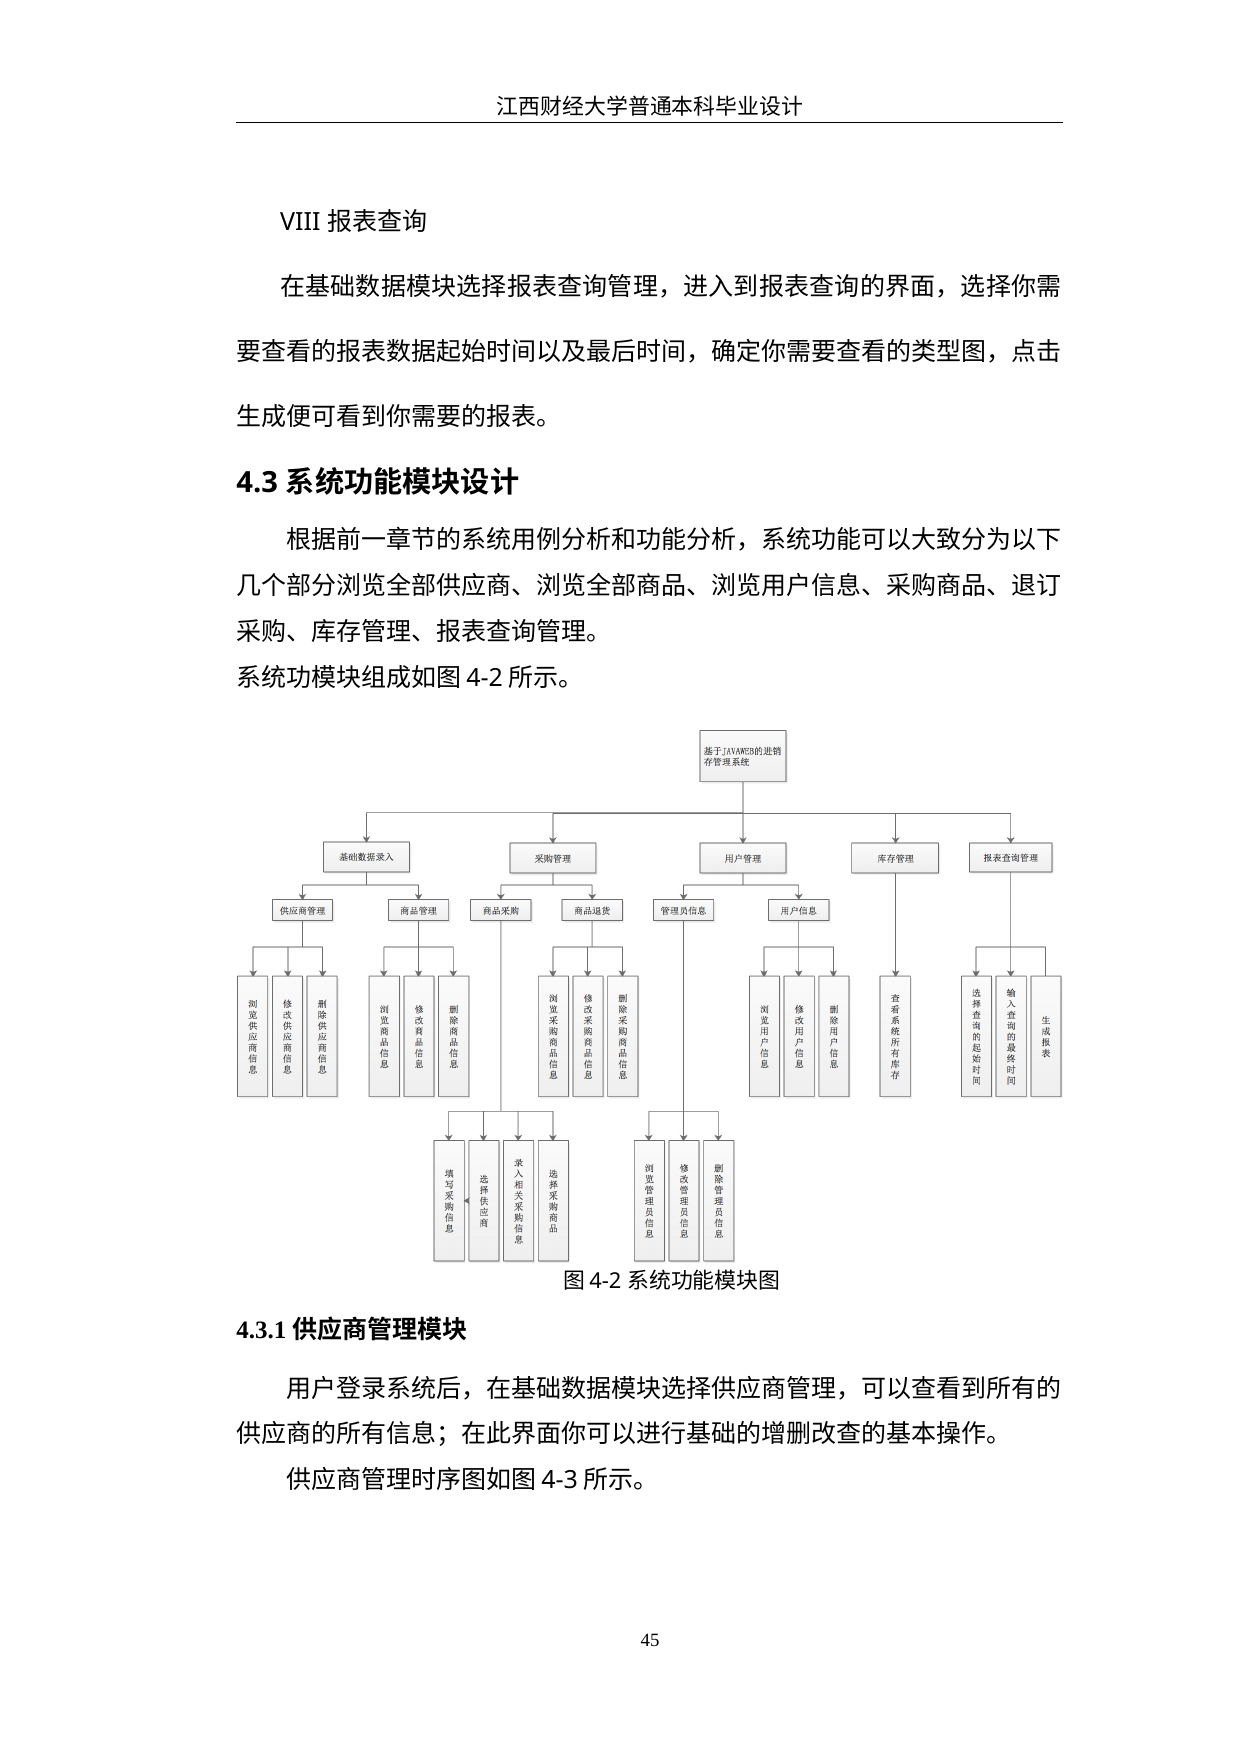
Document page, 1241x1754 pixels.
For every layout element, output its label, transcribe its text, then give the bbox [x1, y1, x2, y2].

text 在基础数据模块选择报表查询管理，进入到报表查询的界面，选择你需要查看的报表数据起始时间以及最后时间，确定你需要查看的类型图，点击生成便可看到你需要的报表。 [236, 252, 1063, 447]
text 根据前一章节的系统用例分析和功能分析，系统功能可以大致分为以下几个部分浏览全部供应商、浏览全部商品、浏览用户信息、采购商品、退订采购、库存管理、报表查询管理。 [236, 512, 1063, 649]
text 系统功模块组成如图4-2所示。 [236, 649, 1063, 695]
text VIII 报表查询 [236, 187, 1063, 252]
text 用户登录系统后，在基础数据模块选择供应商管理，可以查看到所有的供应商的所有信息；在此界面你可以进行基础的增删改查的基本操作。 [236, 1360, 1063, 1452]
text 供应商管理时序图如图4-3所示。 [236, 1452, 1063, 1498]
text 图4-2 系统功能模块图 [236, 1264, 1063, 1295]
picture [236, 729, 1064, 1264]
subtitle 4.3.1 供应商管理模块 [236, 1295, 1063, 1360]
subtitle 4.3 系统功能模块设计 [236, 447, 1063, 512]
